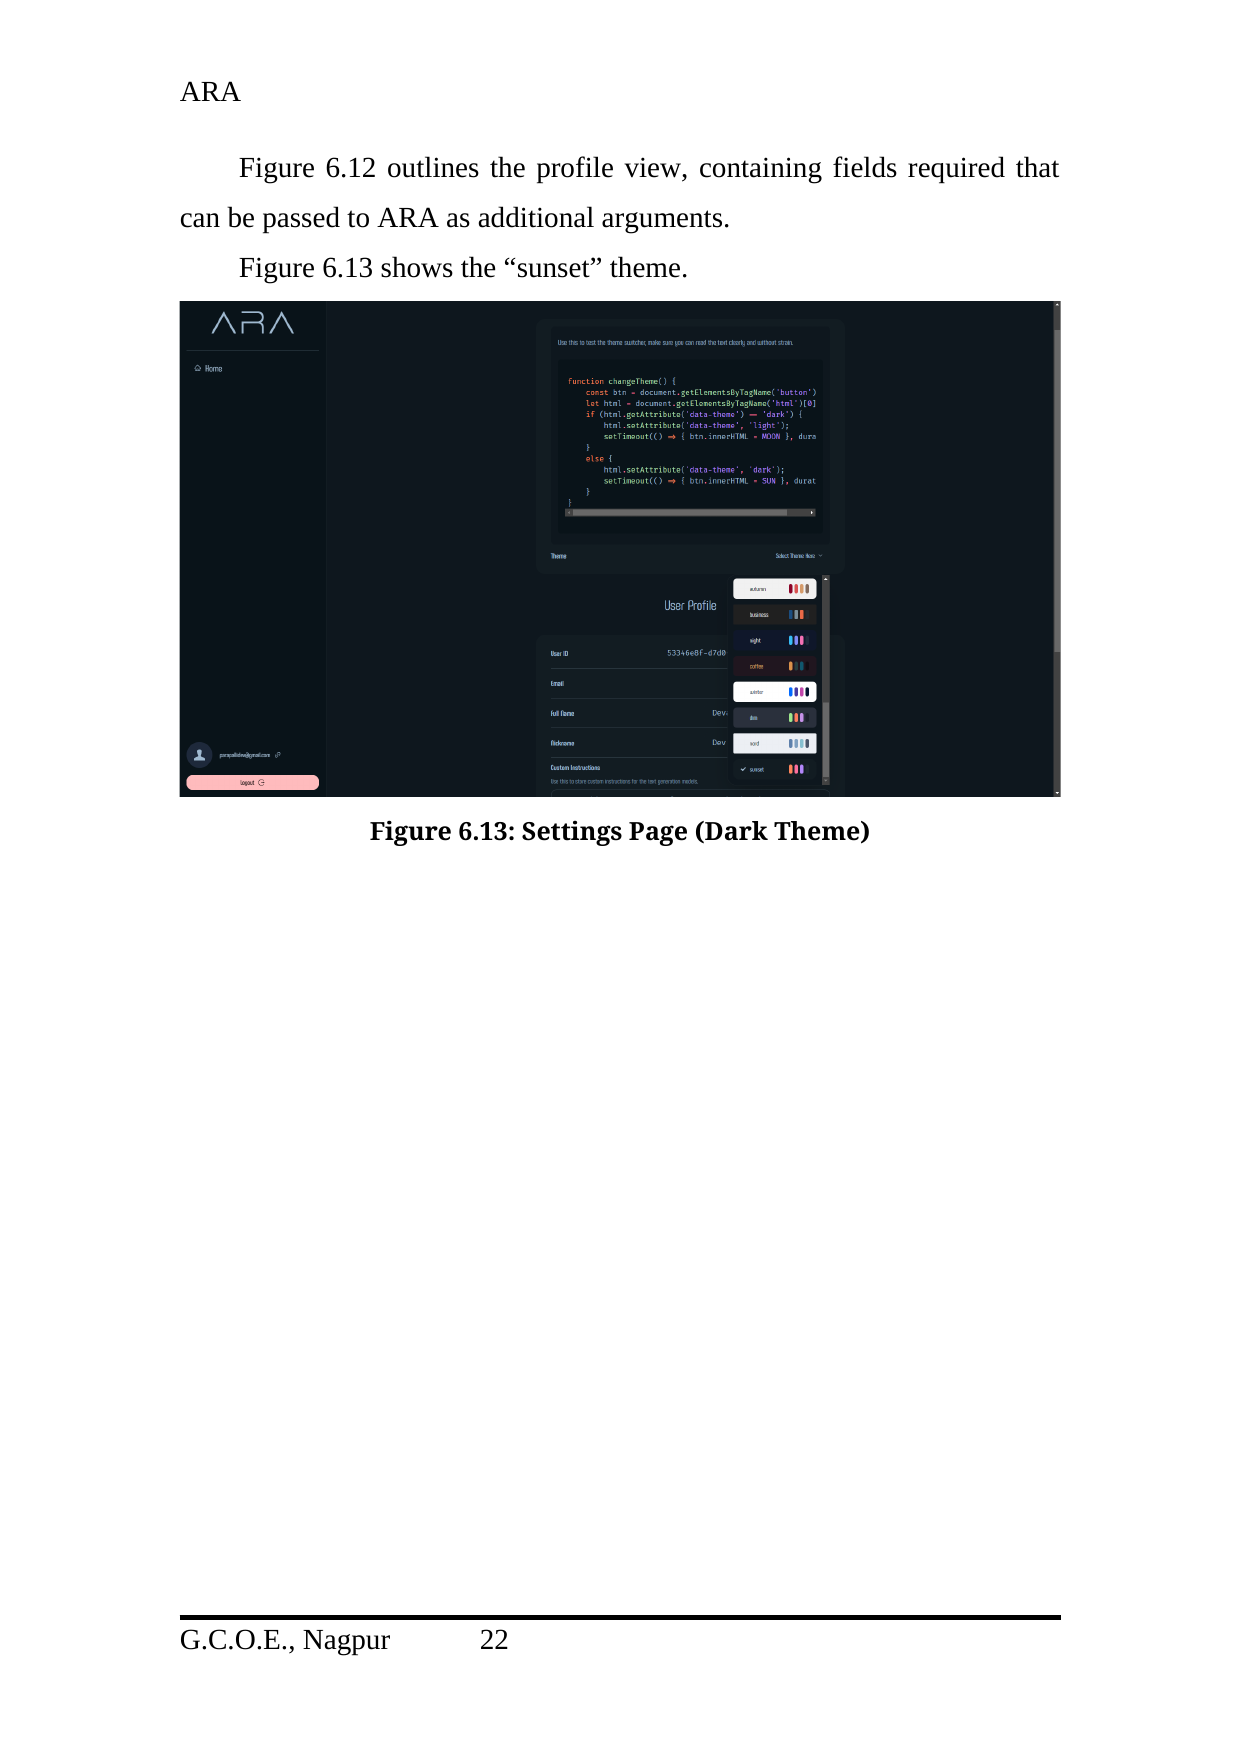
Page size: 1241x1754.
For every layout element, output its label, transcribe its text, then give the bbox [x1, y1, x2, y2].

text Figure 6.13: Settings Page (Dark Theme) [179, 813, 1061, 847]
text Figure 6.12 outlines the profile view, containing fields required that can be passed to ARA as additional arguments. [179, 150, 1061, 234]
text Figure 6.13 shows the “sunset” theme. [179, 251, 1061, 284]
picture [179, 301, 1061, 797]
